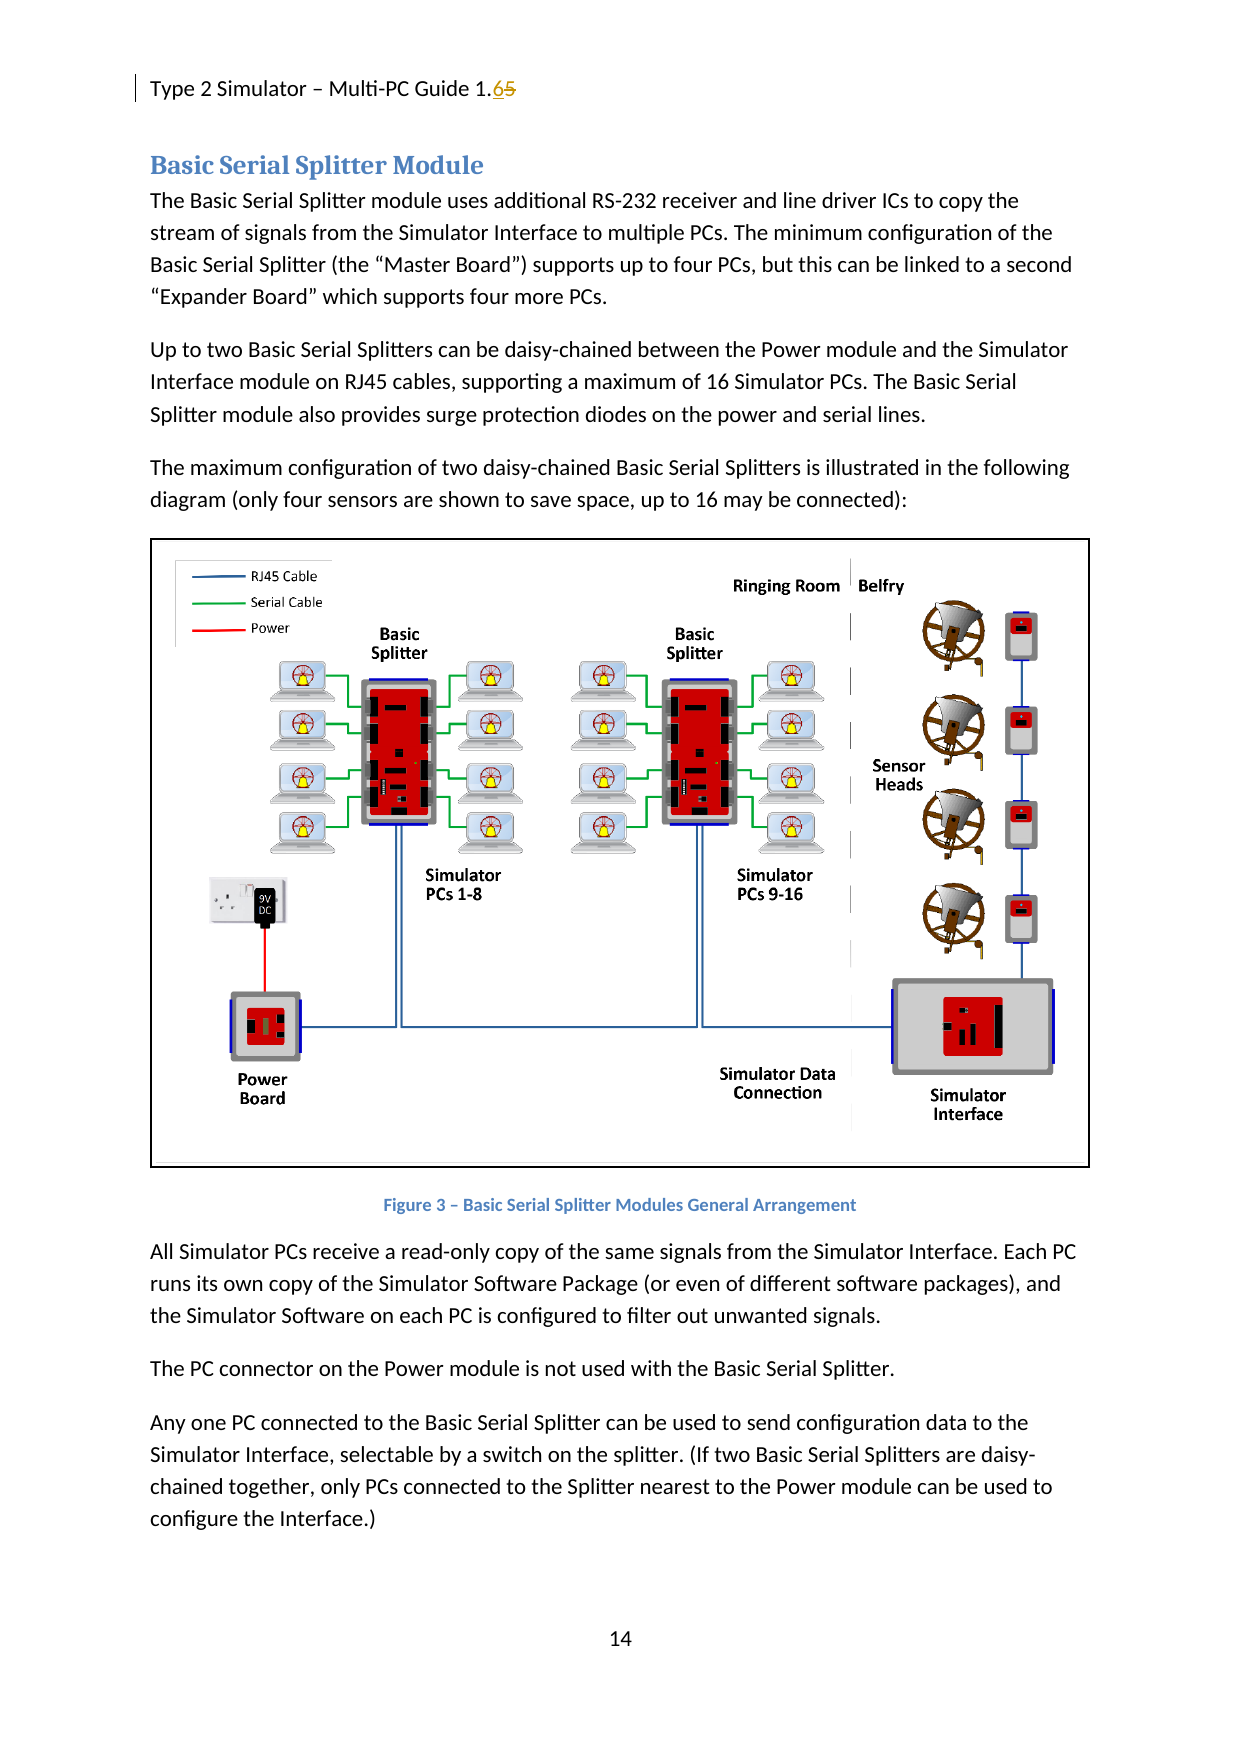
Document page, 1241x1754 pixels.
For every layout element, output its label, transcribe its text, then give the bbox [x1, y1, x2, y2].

text Any one PC connected to the Basic Serial Splitter can be used to send configuration data to the Simulator Interface, selectable by a switch on the splitter. (If two Basic Serial Splitters are daisy-chained together, only PCs connected to the Splitter nearest to the Power module can be used to configure the Interface.) [150, 1408, 1090, 1532]
text Figure 3 – Basic Serial Splitter Modules General Arrangement [150, 1193, 1090, 1216]
text The PC connector on the Power module is not used with the Basic Serial Splitter. [150, 1354, 1090, 1383]
text Up to two Basic Serial Splitters can be daisy-chained between the Power module and the Simulator Interface module on RJ45 cables, supporting a maximum of 16 Simulator PCs. The Basic Serial Splitter module also provides surge protection diodes on the power and serial lines. [150, 335, 1090, 428]
text The Basic Serial Splitter module uses additional RS-232 receiver and line driver ICs to copy the stream of signals from the Simulator Interface to multiple PCs. The minimum configuration of the Basic Serial Splitter (the “Master Board”) supports up to four PCs, but this can be linked to a second “Expander Board” which supports four more PCs. [150, 186, 1090, 310]
text The maximum configuration of two daisy-chained Basic Serial Splitters is illustrated in the following diagram (only four sensors are shown to save space, up to 16 may be connected): [150, 453, 1090, 513]
subtitle Basic Serial Splitter Module [150, 150, 1090, 181]
text All Simulator PCs receive a read-only copy of the same signals from the Simulator Interface. Each PC runs its own copy of the Simulator Software Package (or even of different software packages), and the Simulator Software on each PC is configured to filter out unwanted signals. [150, 1237, 1090, 1329]
picture [152, 540, 1088, 1166]
